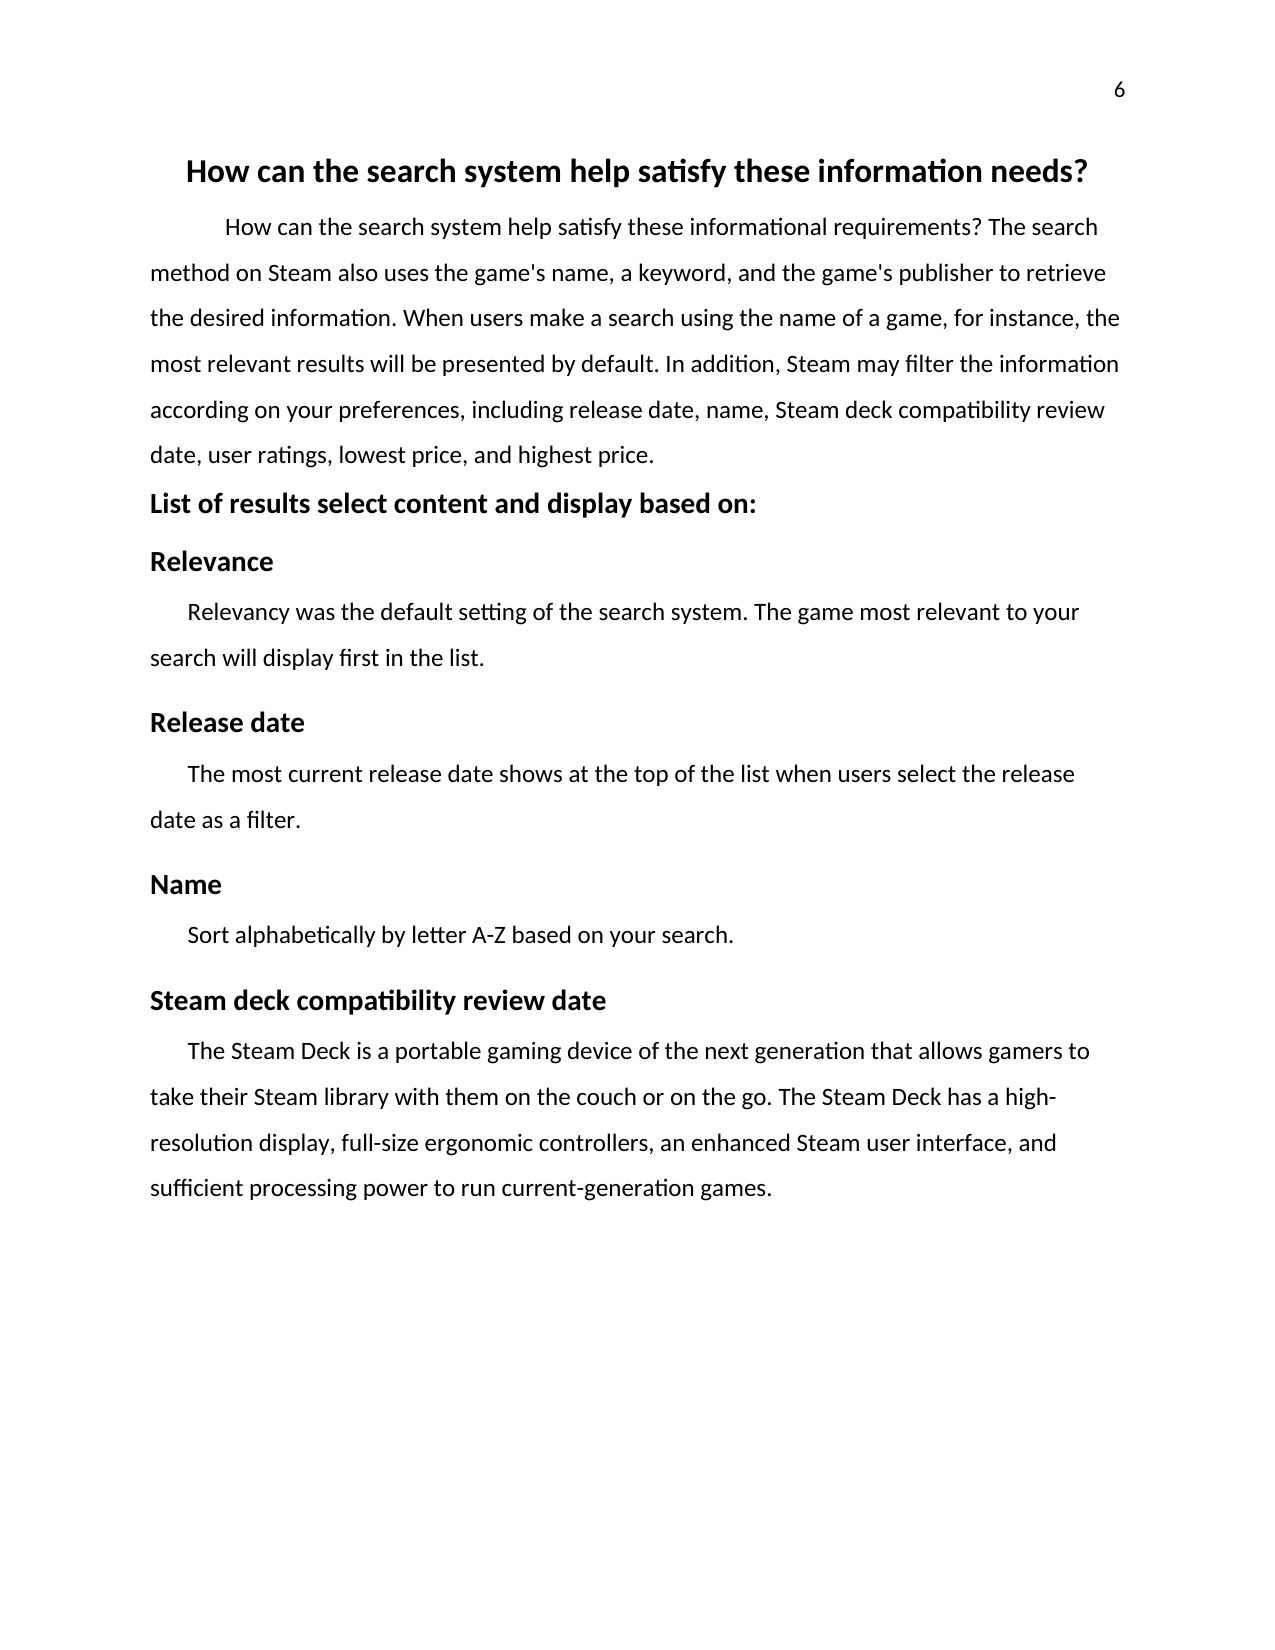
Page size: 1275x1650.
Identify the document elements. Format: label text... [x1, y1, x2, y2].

subtitle Steam deck compatibility review date [150, 982, 1125, 1018]
subtitle Relevance [150, 543, 1125, 579]
subtitle Release date [150, 704, 1125, 740]
subtitle Name [150, 866, 1125, 902]
text Sort alphabetically by letter A-Z based on your search. [150, 919, 1125, 950]
text List of results select content and display based on: [150, 485, 1125, 521]
text The most current release date shows at the top of the list when users select the release date as a filter. [150, 758, 1125, 834]
text The Steam Deck is a portable gaming device of the next generation that allows gamers to take their Steam library with them on the couch or on the go. The Steam Deck has a high-resolution display, full-size ergonomic controllers, an enhanced Steam user interface, and sufficient processing power to run current-generation games. [150, 1035, 1125, 1203]
text Relevancy was the default setting of the search system. The game most relevant to your search will display first in the list. [150, 596, 1125, 673]
text How can the search system help satisfy these informational requirements? The search method on Steam also uses the game's name, a keyword, and the game's publisher to retrieve the desired information. When users make a search using the name of a game, for instance, the most relevant results will be presented by default. In addition, Steam may filter the information according on your preferences, including release date, name, Steam deck compatibility review date, user ratings, lowest price, and highest price. [150, 211, 1125, 470]
subtitle How can the search system help satisfy these information needs? [150, 150, 1125, 191]
